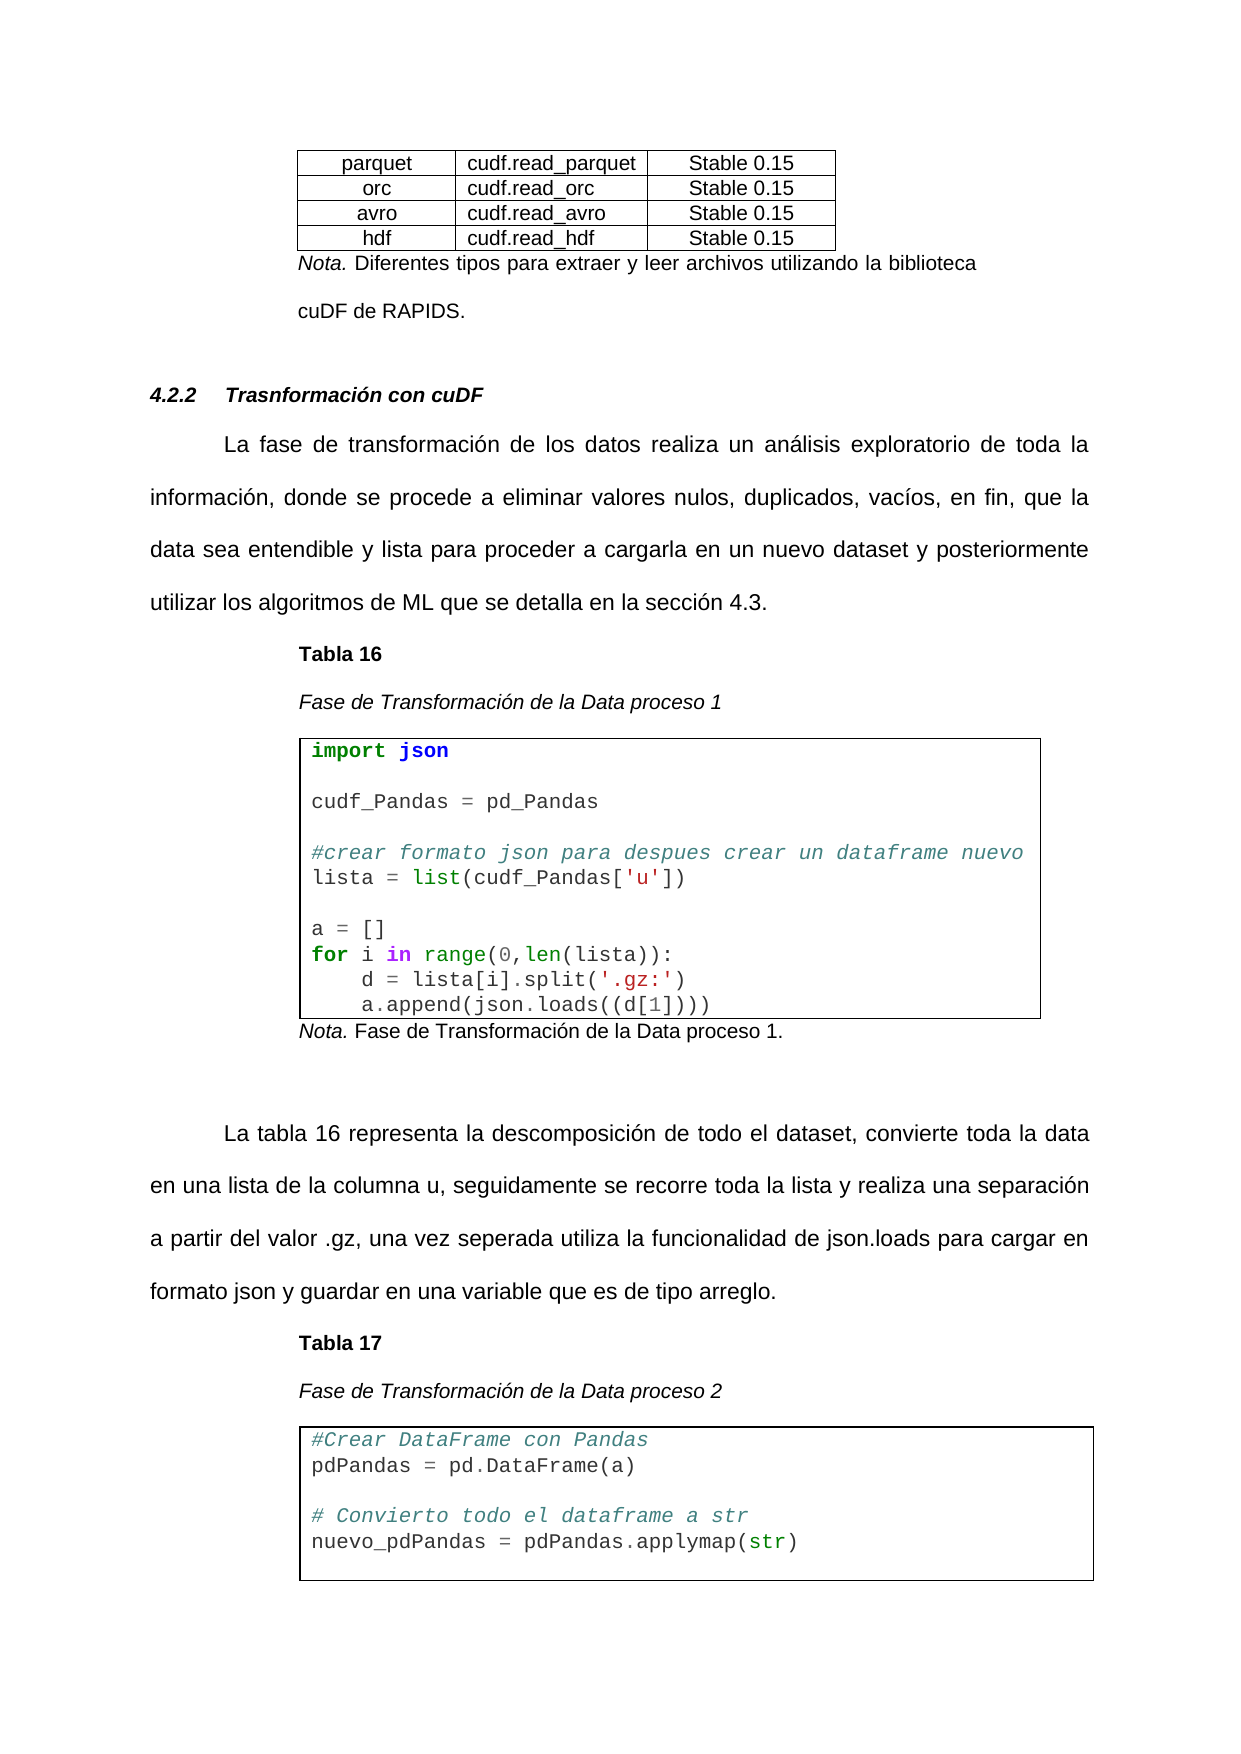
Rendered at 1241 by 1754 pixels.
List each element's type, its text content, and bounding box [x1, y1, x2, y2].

text Nota. Diferentes tipos para extraer y leer archivos utilizando la biblioteca cuDF de RAPIDS. [298, 251, 978, 323]
text Fase de Transformación de la Data proceso 1 [299, 689, 1090, 713]
list Nota. Fase de Transformación de la Data proceso 1. [299, 1019, 925, 1043]
list Tabla 17 [299, 1331, 1090, 1354]
table_cell cudf.read_parquet [456, 151, 647, 175]
table_cell parquet [298, 151, 455, 175]
table_cell orc [298, 176, 455, 200]
table_cell cudf.read_hdf [456, 226, 647, 250]
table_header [301, 1428, 1093, 1580]
table_cell hdf [298, 226, 455, 250]
table_cell cudf.read_orc [456, 176, 647, 200]
table_cell cudf.read_avro [456, 201, 647, 225]
text La fase de transformación de los datos realiza un análisis exploratorio de toda la información, donde se procede a eliminar valores nulos, duplicados, vacíos, en fin, que la data sea entendible y lista para proceder a cargarla en un nuevo dataset y posteriormente utilizar los algoritmos de ML que se detalla en la sección 4.3. [150, 431, 1090, 615]
text Fase de Transformación de la Data proceso 2 [299, 1378, 1090, 1402]
table_cell avro [298, 201, 455, 225]
text La tabla 16 representa la descomposición de todo el dataset, convierte toda la data en una lista de la columna u, seguidamente se recorre toda la lista y realiza una separación a partir del valor .gz, una vez seperada utiliza la funcionalidad de json.loads para cargar en formato json y guardar en una variable que es de tipo arreglo. [150, 1120, 1090, 1304]
subtitle Trasnformación con cuDF [150, 383, 1090, 407]
table_cell Stable 0.15 [648, 226, 835, 250]
table_cell Stable 0.15 [648, 151, 835, 175]
table_cell Stable 0.15 [648, 176, 835, 200]
text Tabla 16 [299, 642, 1090, 666]
table_header import json cudf_Pandas = pd_Pandas #crear formato json para despues crear un dataframe nuevo lista = list(cudf_Pandas['u']) a = [] for i in range(0,len(lista)): d = lista[i].split('.gz:') a.append(json.loads((d[1]))) [301, 739, 1040, 1018]
table_cell Stable 0.15 [648, 201, 835, 225]
